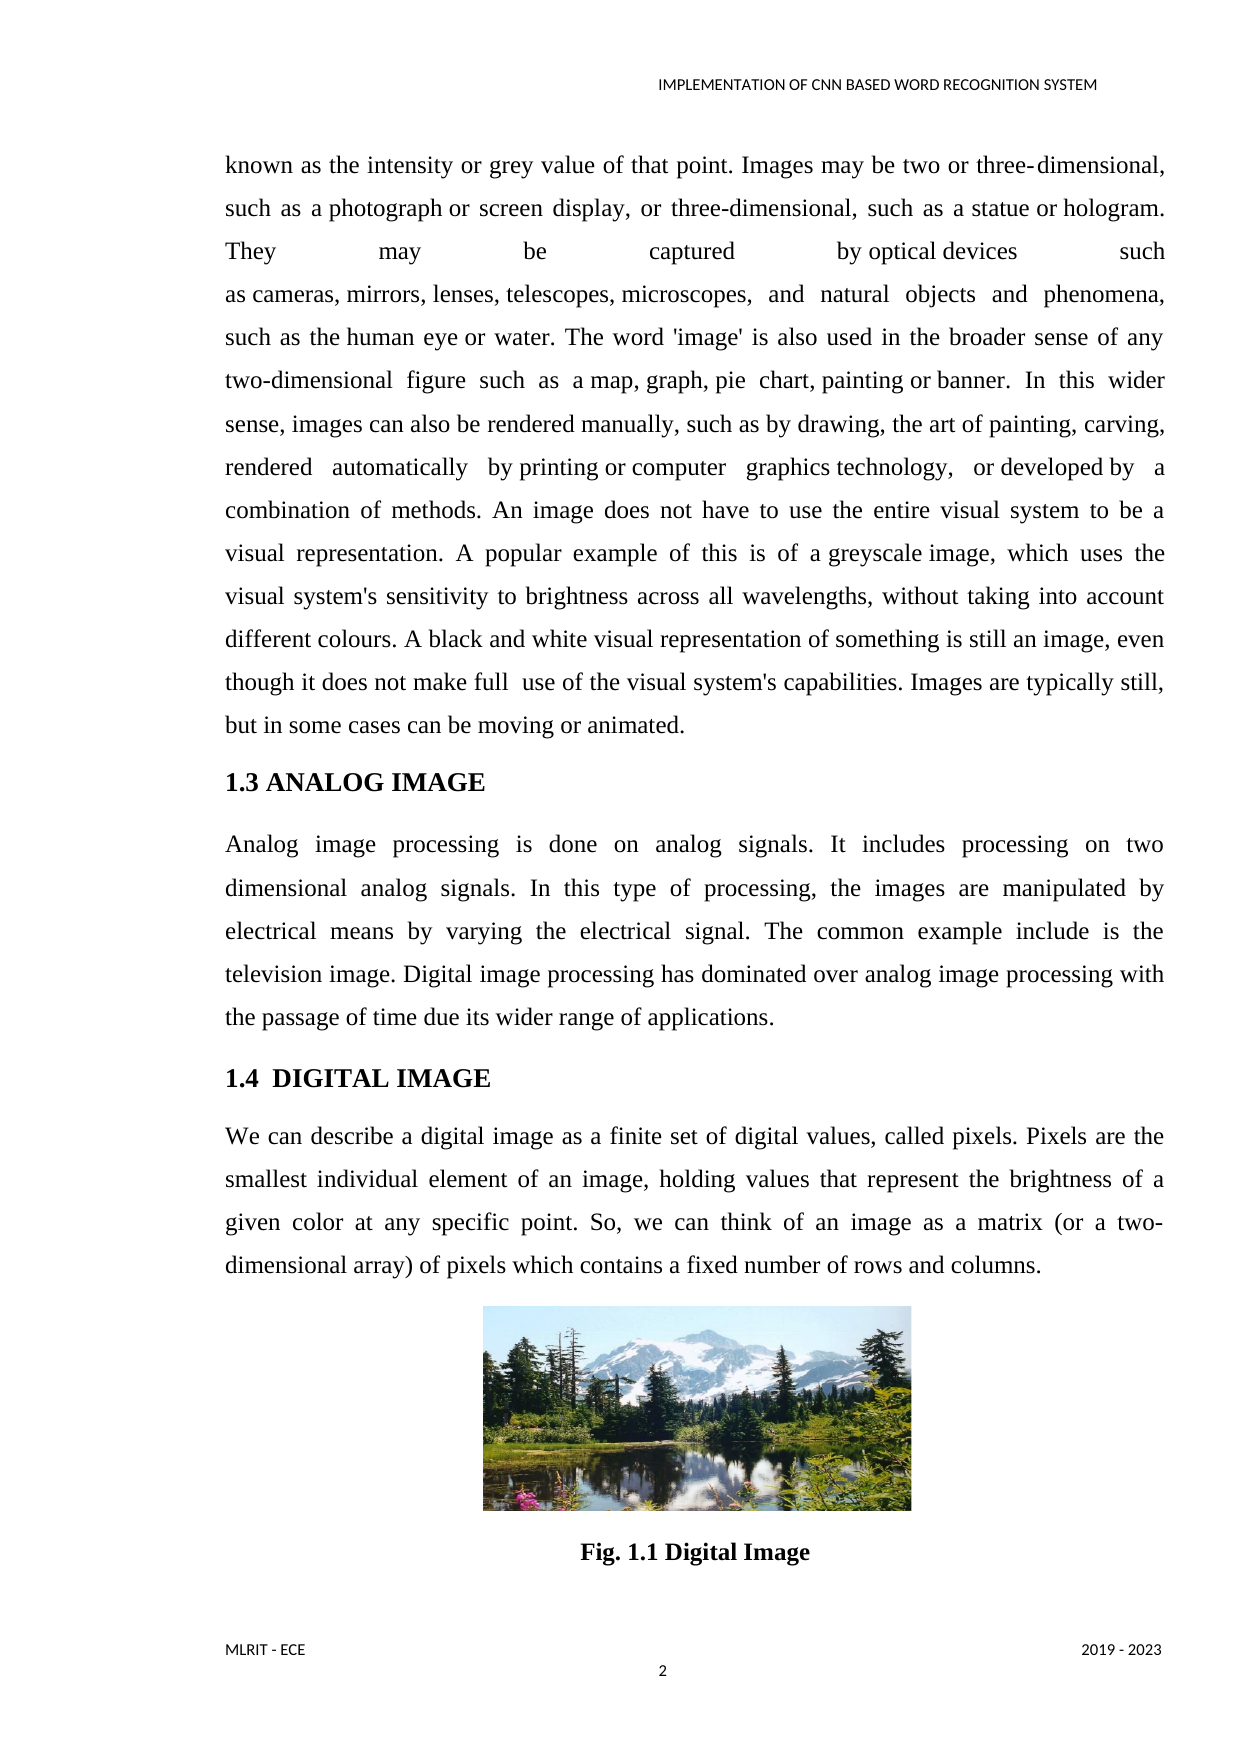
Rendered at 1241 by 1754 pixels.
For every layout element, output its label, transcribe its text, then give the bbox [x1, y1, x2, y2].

text Fig. 1.1 Digital Image [225, 1537, 1165, 1566]
picture [478, 1306, 912, 1511]
text We can describe a digital image as a finite set of digital values, called pixels. Pixels are the smallest individual element of an image, holding values that represent the brightness of a given color at any specific point. So, we can think of an image as a matrix (or a two-dimensional array) of pixels which contains a fixed number of rows and columns. [225, 1121, 1165, 1279]
text 1.3 ANALOG IMAGE [225, 766, 1165, 797]
text 1.4 DIGITAL IMAGE [225, 1062, 1165, 1093]
text Analog image processing is done on analog signals. It includes processing on two dimensional analog signals. In this type of processing, the images are manipulated by electrical means by varying the electrical signal. The common example include is the television image. Digital image processing has dominated over analog image processing with the passage of time due its wider range of applications. [225, 829, 1165, 1031]
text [225, 150, 1165, 739]
